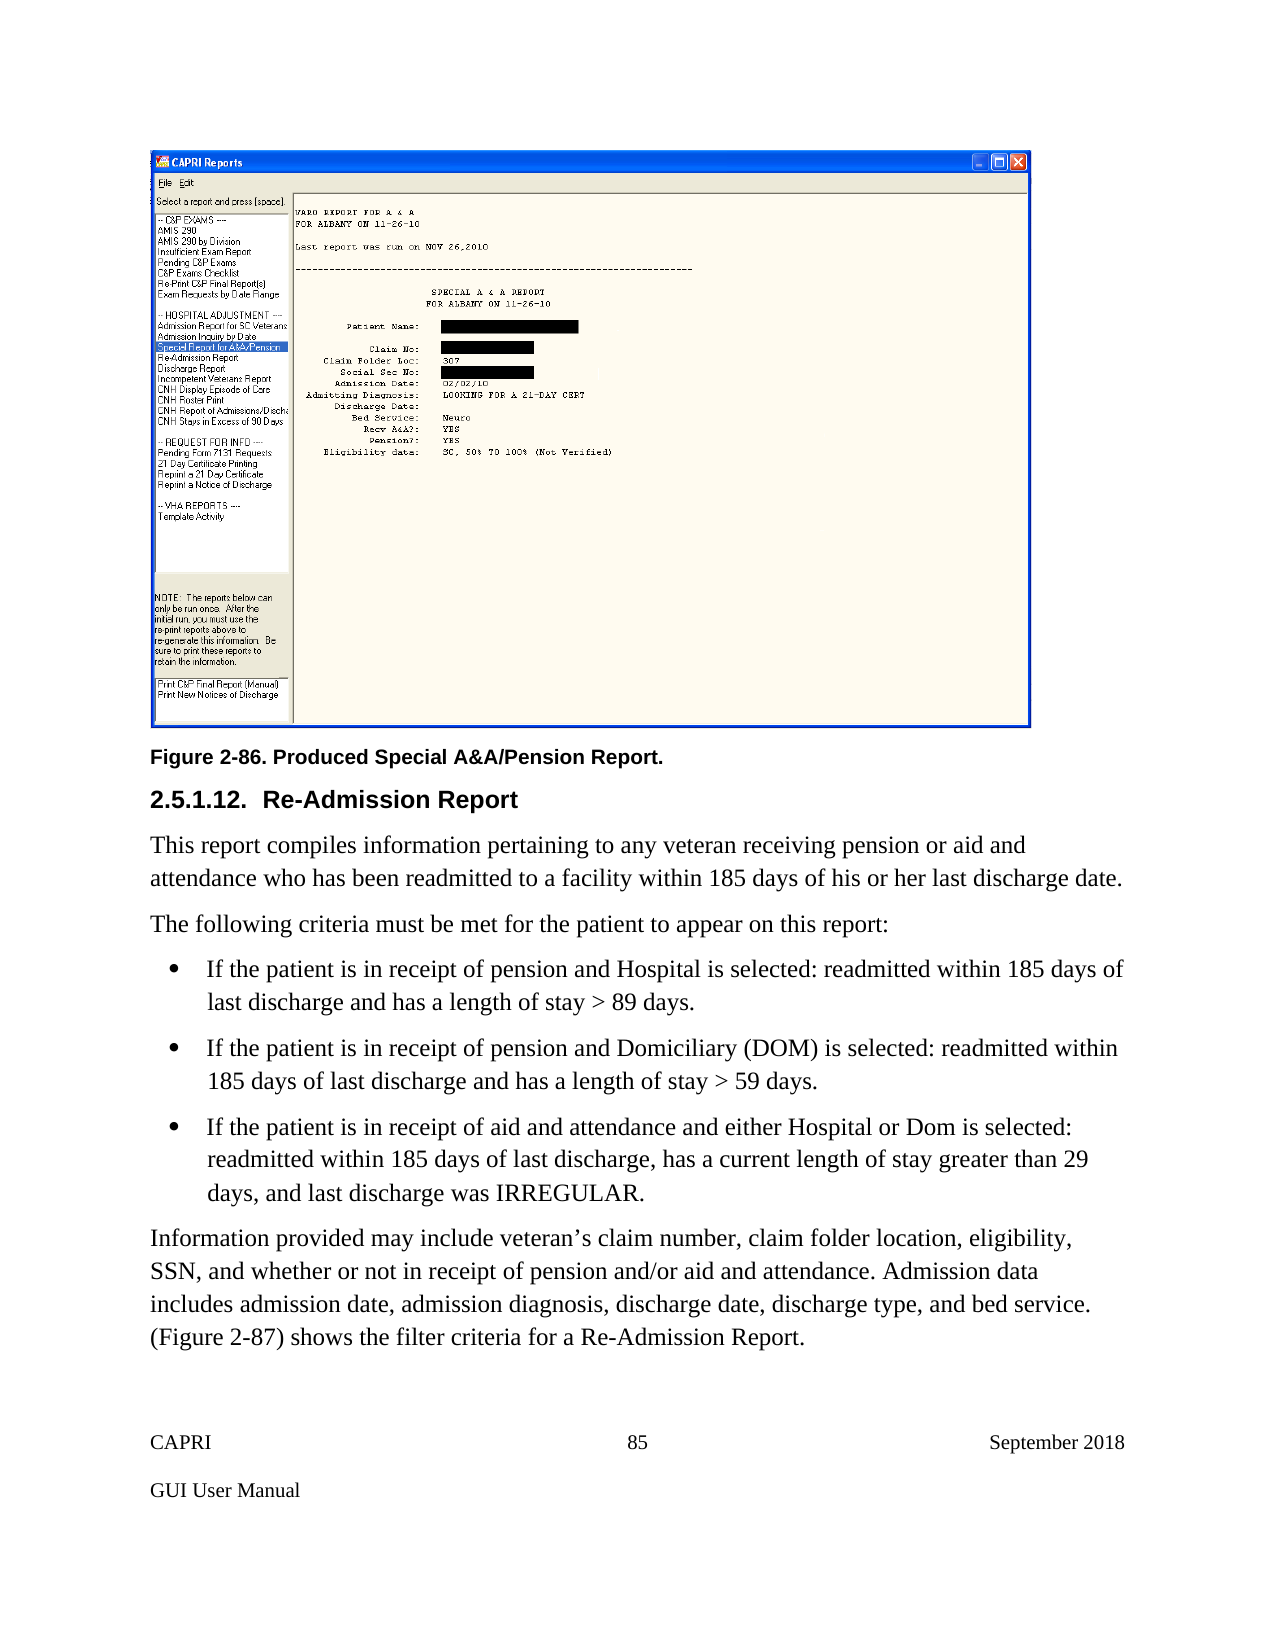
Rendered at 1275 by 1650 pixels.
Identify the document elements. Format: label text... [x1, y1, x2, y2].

text If the patient is in receipt of pension and Hospital is selected: readmitted within 185 days of last discharge and has a length of stay > 89 days. [169, 954, 1125, 1016]
picture [150, 150, 1032, 729]
text If the patient is in receipt of aid and attendance and either Hospital or Dom is selected: readmitted within 185 days of last discharge, has a current length of stay greater than 29 days, and last discharge was IRREGULAR. [169, 1112, 1125, 1206]
text This report compiles information pertaining to any veteran receiving pension or aid and attendance who has been readmitted to a facility within 185 days of his or her last discharge date. [150, 830, 1125, 892]
text The following criteria must be met for the patient to appear on this report: [150, 909, 1125, 938]
text If the patient is in receipt of pension and Domiciliary (DOM) is selected: readmitted within 185 days of last discharge and has a length of stay > 59 days. [169, 1033, 1125, 1095]
subtitle Re-Admission Report [150, 785, 1125, 814]
